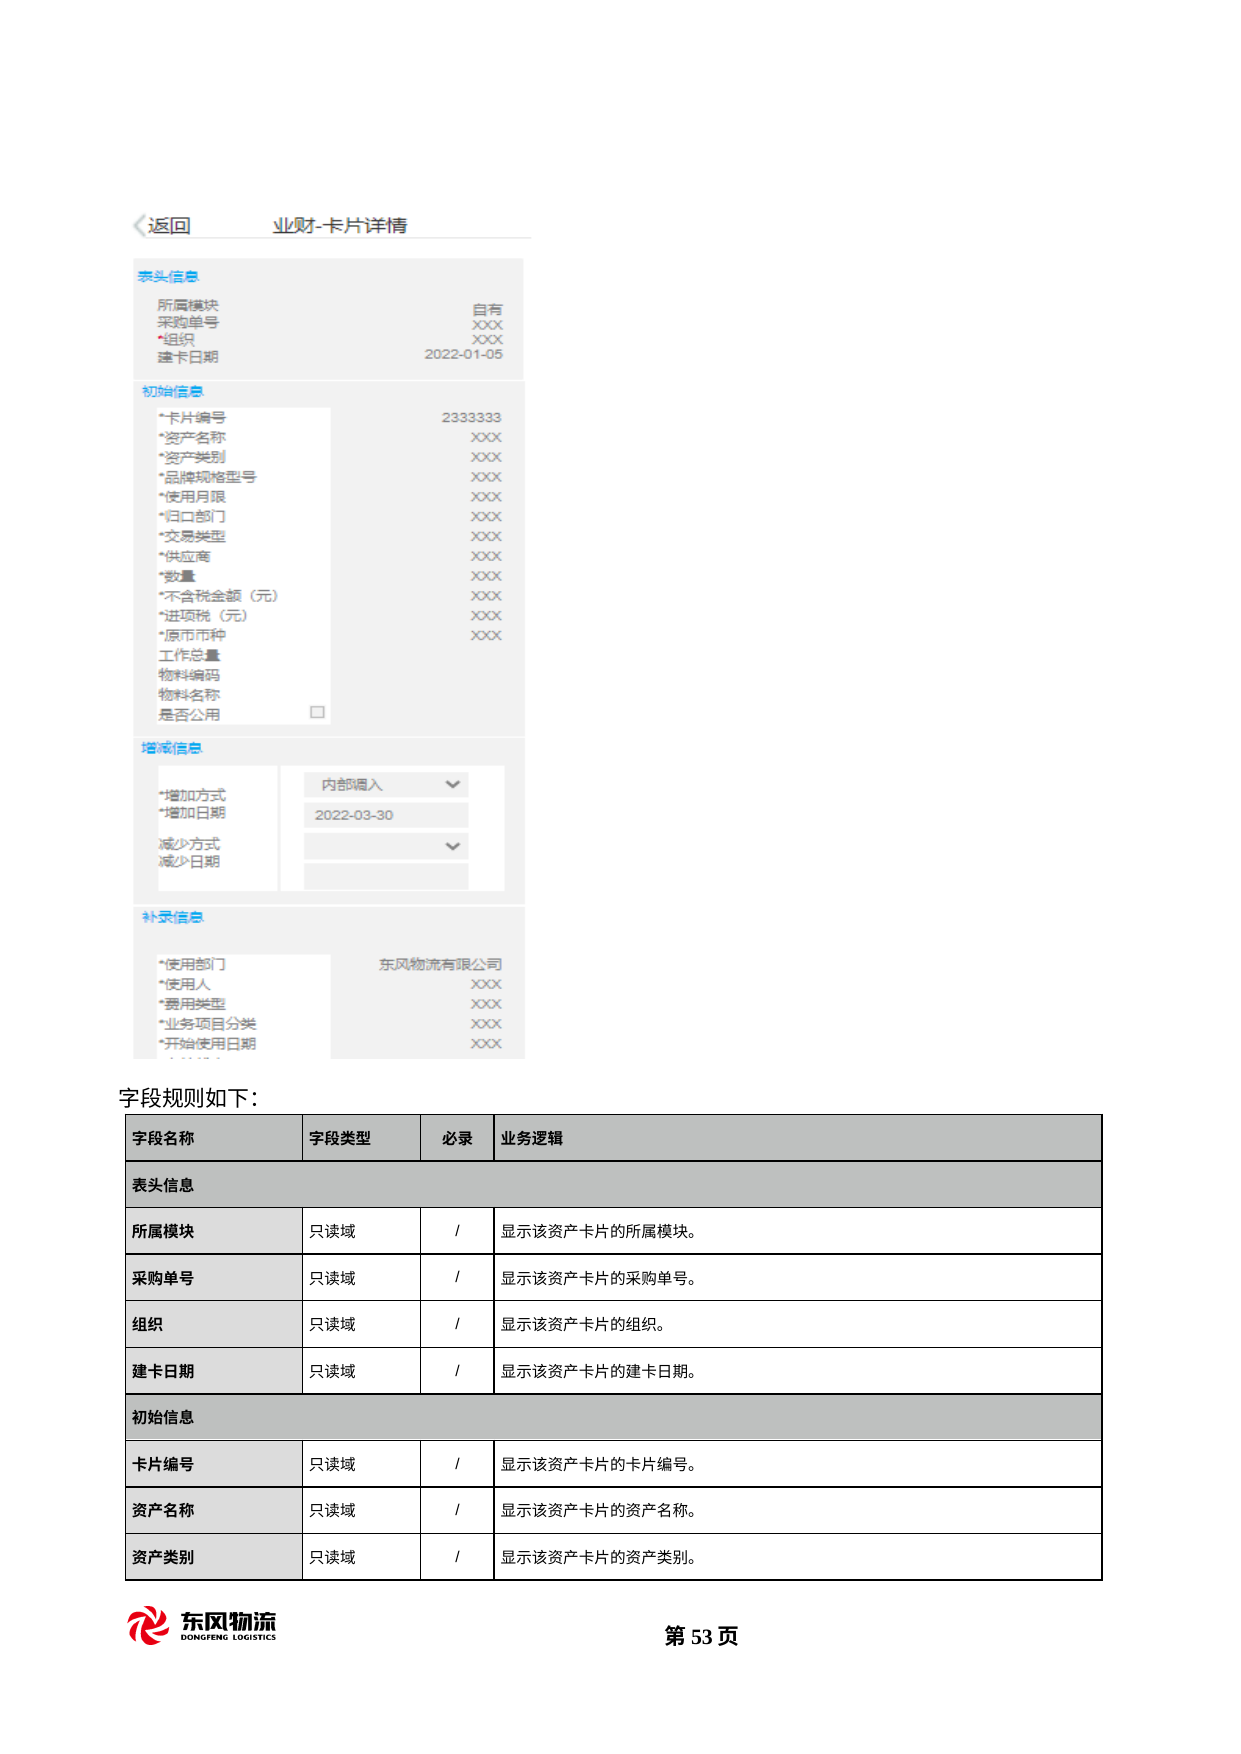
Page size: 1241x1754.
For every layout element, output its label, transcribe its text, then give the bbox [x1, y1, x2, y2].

table_cell 采购单号 [126, 1255, 302, 1300]
table_cell 所属模块 [126, 1208, 302, 1253]
table_cell / [421, 1255, 493, 1300]
table_header 必录 [421, 1115, 493, 1160]
table_cell 只读域 [303, 1488, 420, 1533]
table_cell / [421, 1208, 493, 1253]
table_cell / [421, 1348, 493, 1393]
table_header 字段类型 [303, 1115, 420, 1160]
table_cell 卡片编号 [126, 1441, 302, 1486]
table_cell / [421, 1488, 493, 1533]
picture [127, 1606, 276, 1645]
table_cell 只读域 [303, 1441, 420, 1486]
table_cell 资产类别 [126, 1534, 302, 1579]
table_cell / [421, 1441, 493, 1486]
table_header 业务逻辑 [495, 1115, 1101, 1160]
table_cell 显示该资产卡片的组织。 [495, 1301, 1101, 1346]
table_cell / [421, 1301, 493, 1346]
table_cell 显示该资产卡片的采购单号。 [495, 1255, 1101, 1300]
table_cell 显示该资产卡片的所属模块。 [495, 1208, 1101, 1253]
table_cell 显示该资产卡片的卡片编号。 [495, 1441, 1101, 1486]
table_cell 显示该资产卡片的建卡日期。 [495, 1348, 1101, 1393]
table_cell 初始信息 [126, 1395, 1101, 1439]
table_cell 只读域 [303, 1534, 420, 1579]
table_cell 只读域 [303, 1208, 420, 1253]
table_cell 只读域 [303, 1255, 420, 1300]
table_cell / [421, 1534, 493, 1579]
table_cell 表头信息 [126, 1162, 1101, 1207]
table_header 字段名称 [126, 1115, 302, 1160]
table_cell 只读域 [303, 1301, 420, 1346]
text 字段规则如下： [118, 1081, 1122, 1113]
table_cell 组织 [126, 1301, 302, 1346]
table_cell 资产名称 [126, 1488, 302, 1533]
table_cell 只读域 [303, 1348, 420, 1393]
table_cell 建卡日期 [126, 1348, 302, 1393]
table_cell 显示该资产卡片的资产名称。 [495, 1488, 1101, 1533]
table_cell 显示该资产卡片的资产类别。 [495, 1534, 1101, 1579]
picture [118, 203, 544, 1059]
